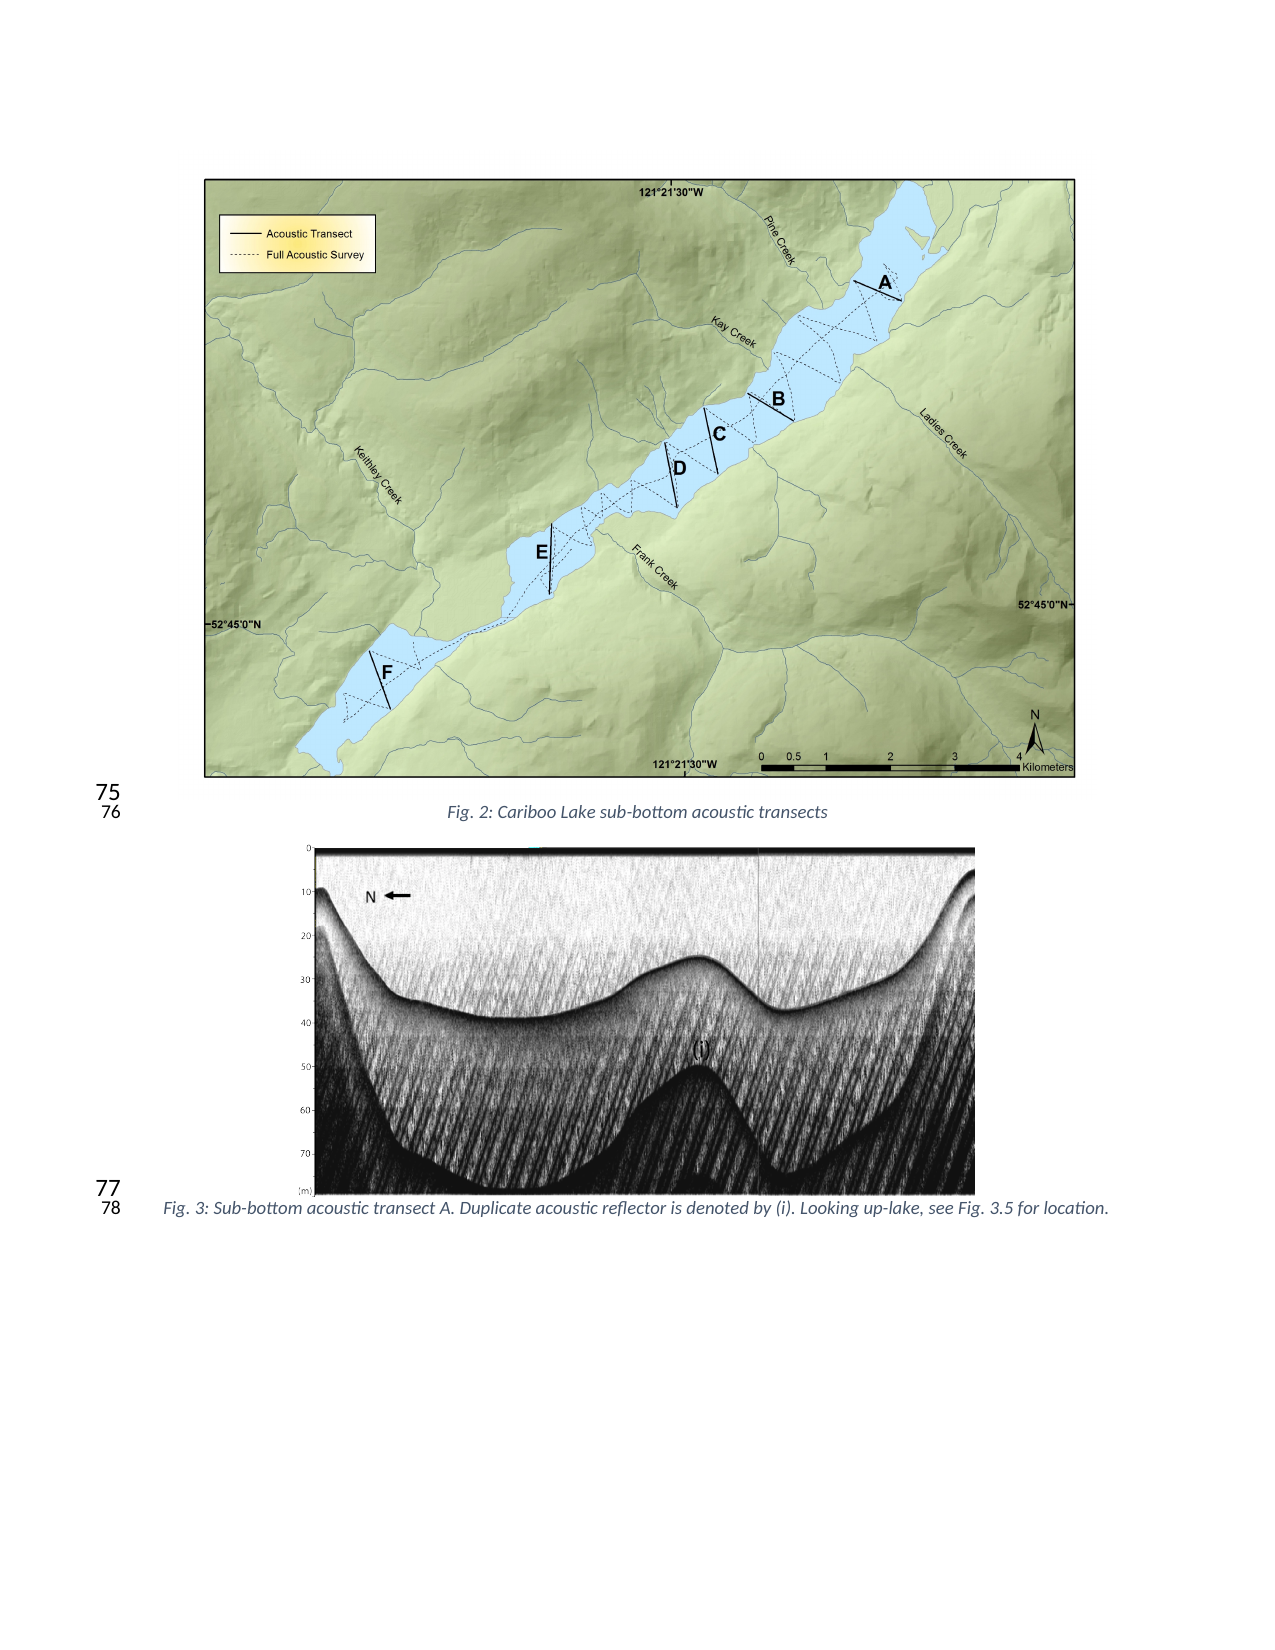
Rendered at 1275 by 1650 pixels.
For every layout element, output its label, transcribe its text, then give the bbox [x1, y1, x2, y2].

text Fig. 3: Sub-bottom acoustic transect A. Duplicate acoustic reflector is denoted by (i). Looking up-lake, see Fig. 3.5 for location. [150, 1196, 1125, 1219]
text Fig. 2: Cariboo Lake sub-bottom acoustic transects [150, 800, 1125, 823]
picture [298, 843, 977, 1197]
picture [178, 150, 1097, 800]
